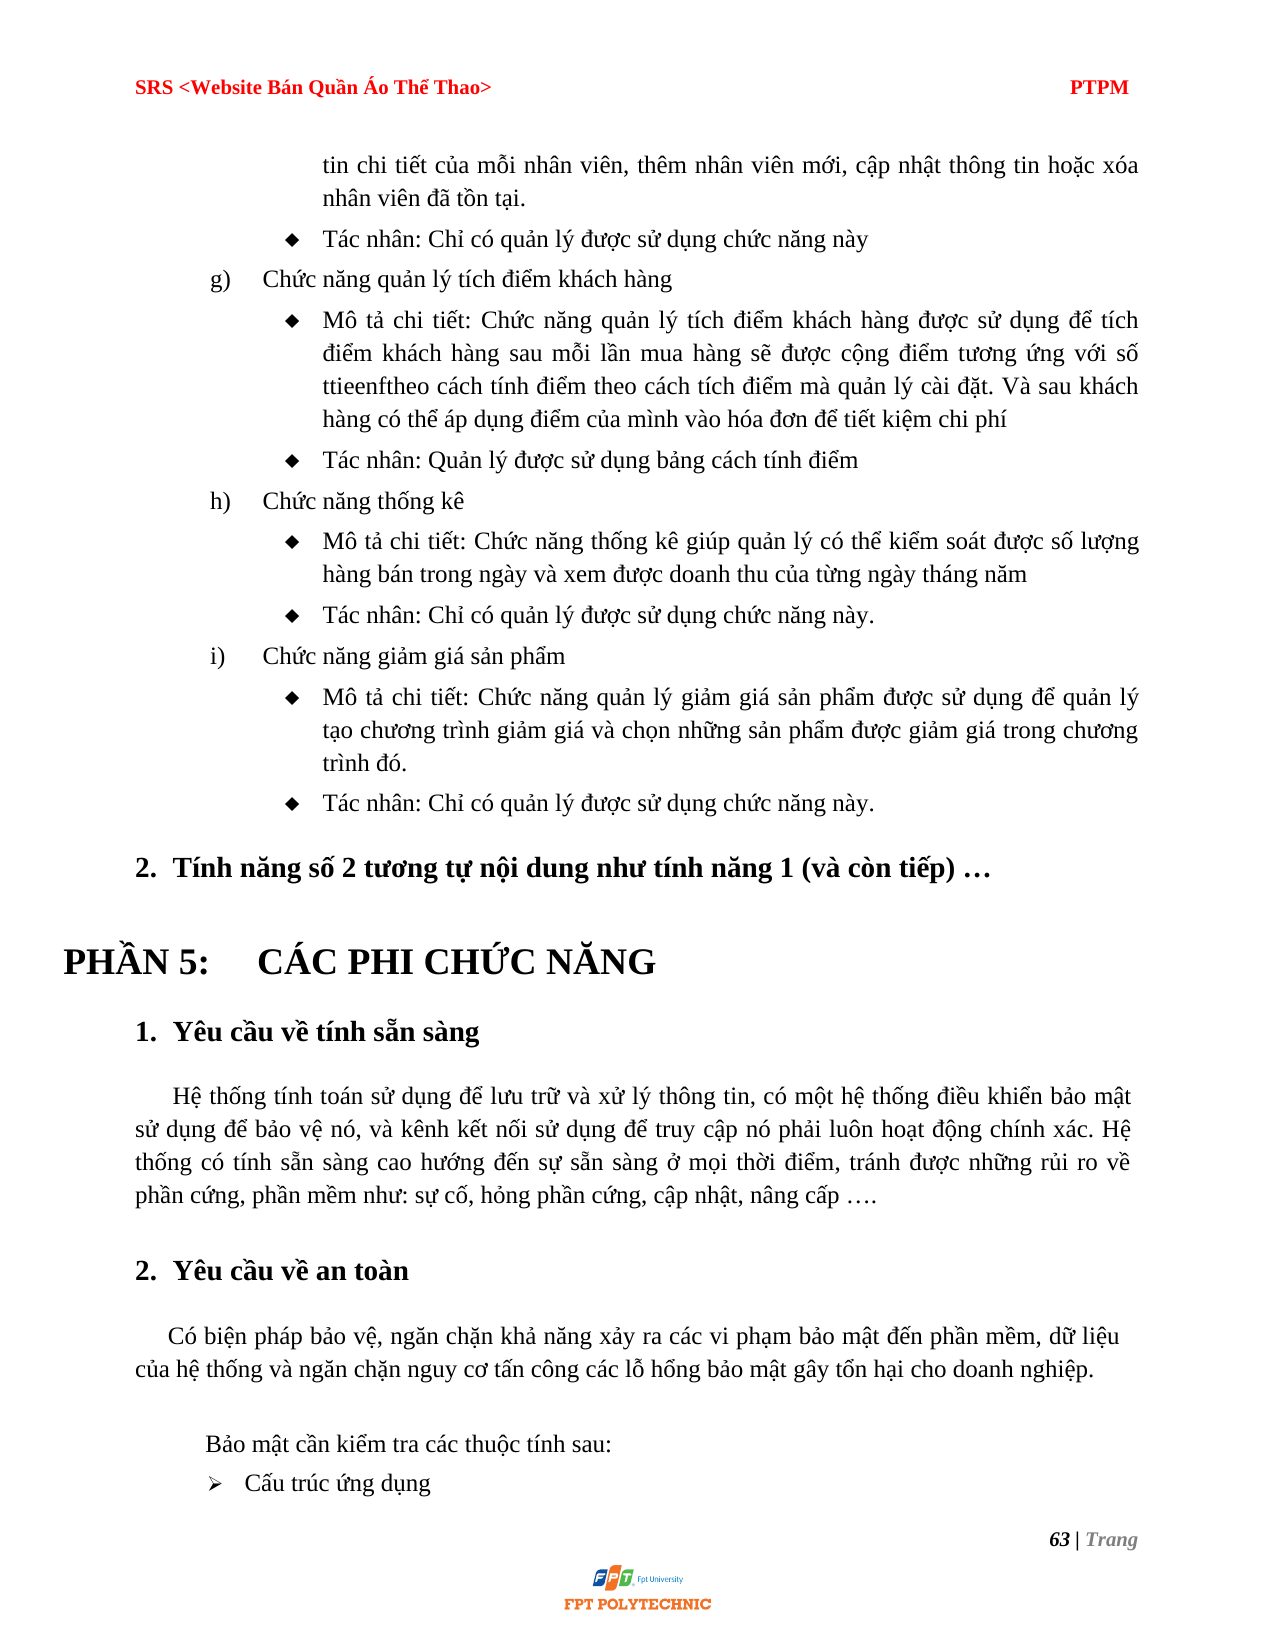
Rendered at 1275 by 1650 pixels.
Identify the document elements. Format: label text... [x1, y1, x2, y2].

subtitle Tính năng số 2 tương tự nội dung như tính năng 1 (và còn tiếp) … [135, 851, 1140, 884]
list Tác nhân: Quản lý được sử dụng bảng cách tính điểm [285, 445, 1140, 474]
subtitle CÁC PHI CHỨC NĂNG [210, 939, 1140, 982]
list Cấu trúc ứng dụng [207, 1468, 1133, 1497]
list Chức năng thống kê [210, 486, 1140, 514]
text Có biện pháp bảo vệ, ngăn chặn khả năng xảy ra các vi phạm bảo mật đến phần mềm, dữ liệu của hệ thống và ngăn chặn nguy cơ tấn công các lỗ hổng bảo mật gây tổn hại cho doanh nghiệp. [135, 1321, 1121, 1382]
list Chức năng quản lý tích điểm khách hàng [210, 264, 1140, 293]
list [285, 150, 1140, 212]
text Hệ thống tính toán sử dụng để lưu trữ và xử lý thông tin, có một hệ thống điều khiển bảo mật sử dụng để bảo vệ nó, và kênh kết nối sử dụng để truy cập nó phải luôn hoạt động chính xác. Hệ thống có tính sẵn sàng cao hướng đến sự sẵn sàng ở mọi thời điểm, tránh được những rủi ro về phần cứng, phần mềm như: sự cố, hỏng phần cứng, cập nhật, nâng cấp …. [135, 1081, 1133, 1209]
list Mô tả chi tiết: Chức năng thống kê giúp quản lý có thể kiểm soát được số lượng hàng bán trong ngày và xem được doanh thu của từng ngày tháng năm [285, 526, 1140, 588]
list Tác nhân: Chỉ có quản lý được sử dụng chức năng này [285, 224, 1140, 252]
picture [563, 1555, 712, 1628]
list Mô tả chi tiết: Chức năng quản lý giảm giá sản phẩm được sử dụng để quản lý tạo chương trình giảm giá và chọn những sản phẩm được giảm giá trong chương trình đó. [285, 682, 1140, 776]
subtitle Yêu cầu về tính sẵn sàng [135, 1014, 1140, 1047]
list Tác nhân: Chỉ có quản lý được sử dụng chức năng này. [285, 788, 1140, 817]
list Tác nhân: Chỉ có quản lý được sử dụng chức năng này. [285, 600, 1140, 629]
text Bảo mật cần kiểm tra các thuộc tính sau: [168, 1429, 1133, 1458]
list Mô tả chi tiết: Chức năng quản lý tích điểm khách hàng được sử dụng để tích điểm khách hàng sau mỗi lần mua hàng sẽ được cộng điểm tương ứng với số ttieenftheo cách tính điểm theo cách tích điểm mà quản lý cài đặt. Và sau khách hàng có thể áp dụng điểm của mình vào hóa đơn để tiết kiệm chi phí [285, 305, 1140, 433]
list Chức năng giảm giá sản phẩm [210, 641, 1140, 670]
subtitle Yêu cầu về an toàn [135, 1253, 1140, 1287]
